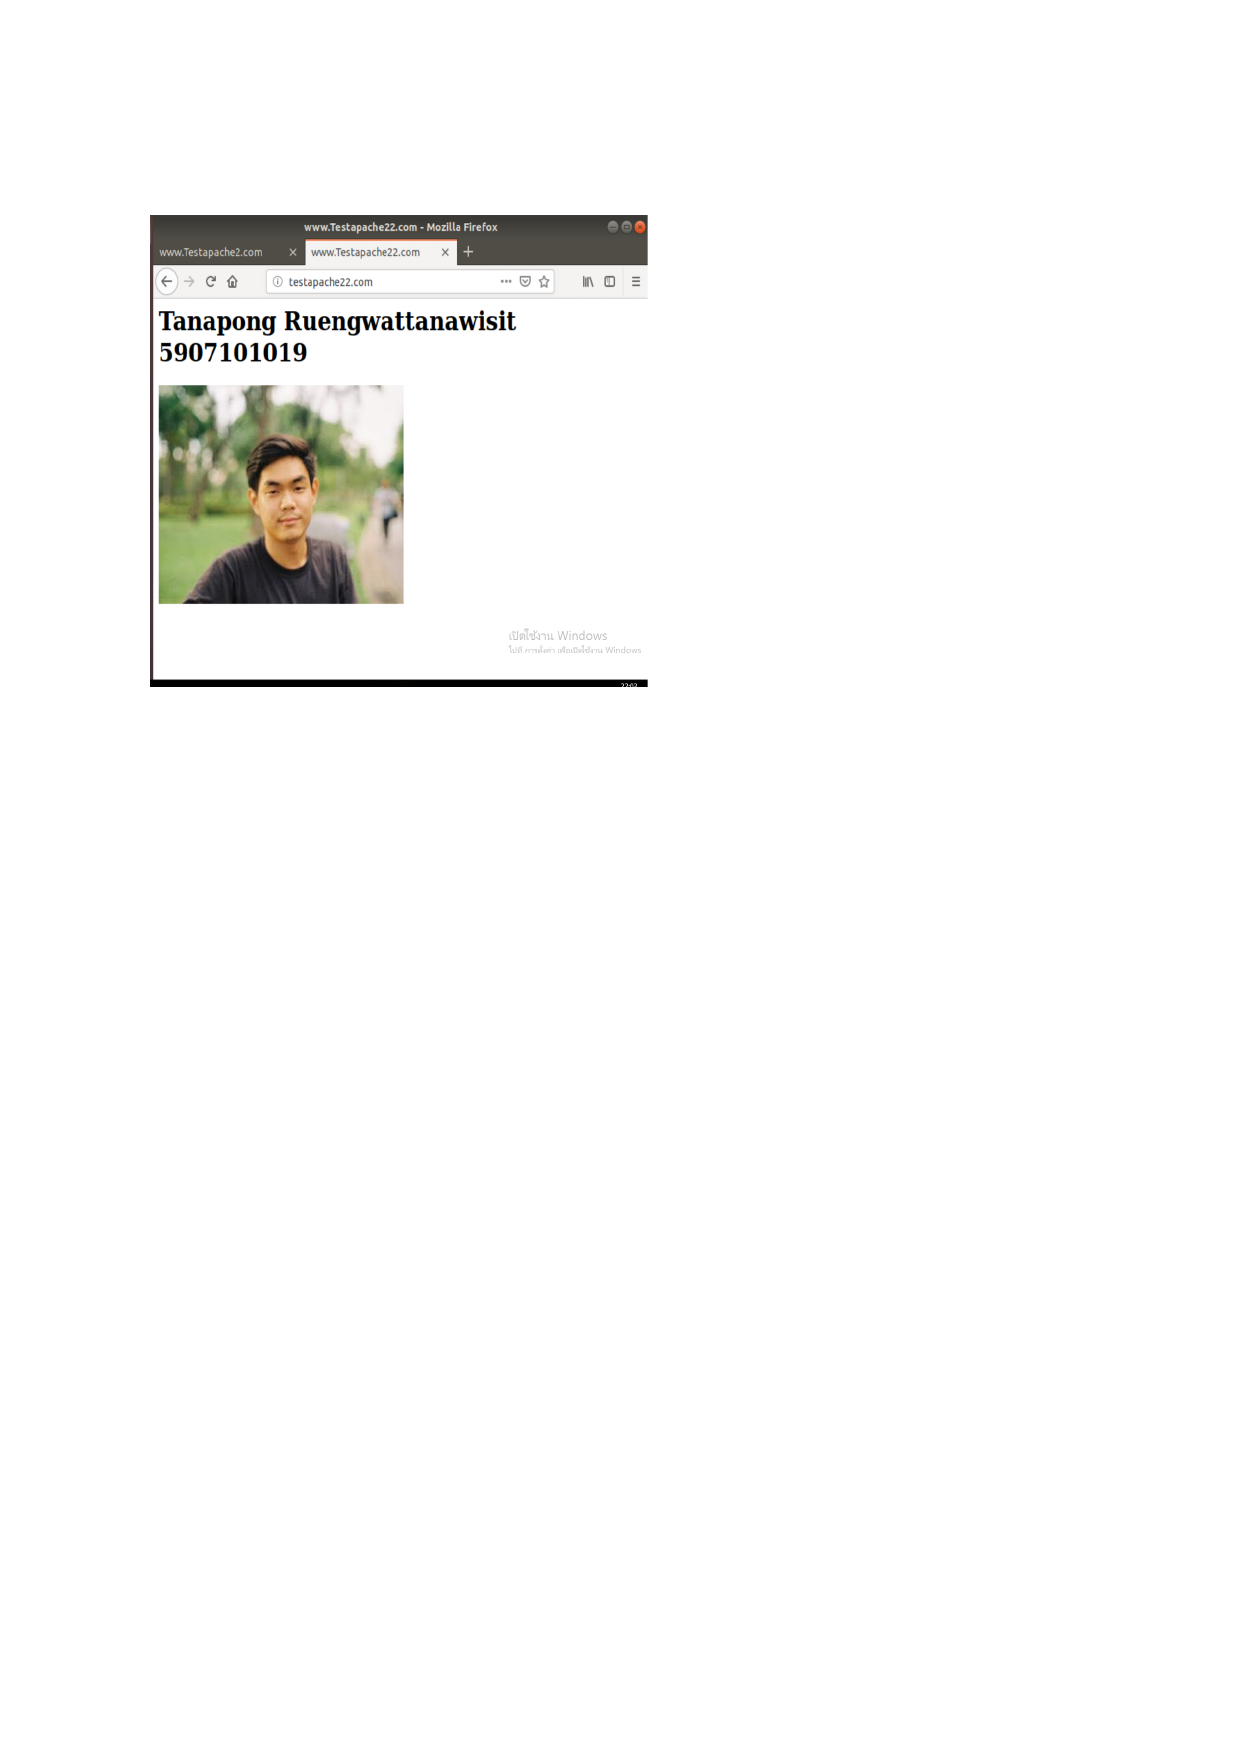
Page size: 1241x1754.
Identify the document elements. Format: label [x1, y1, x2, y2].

picture [150, 215, 648, 687]
